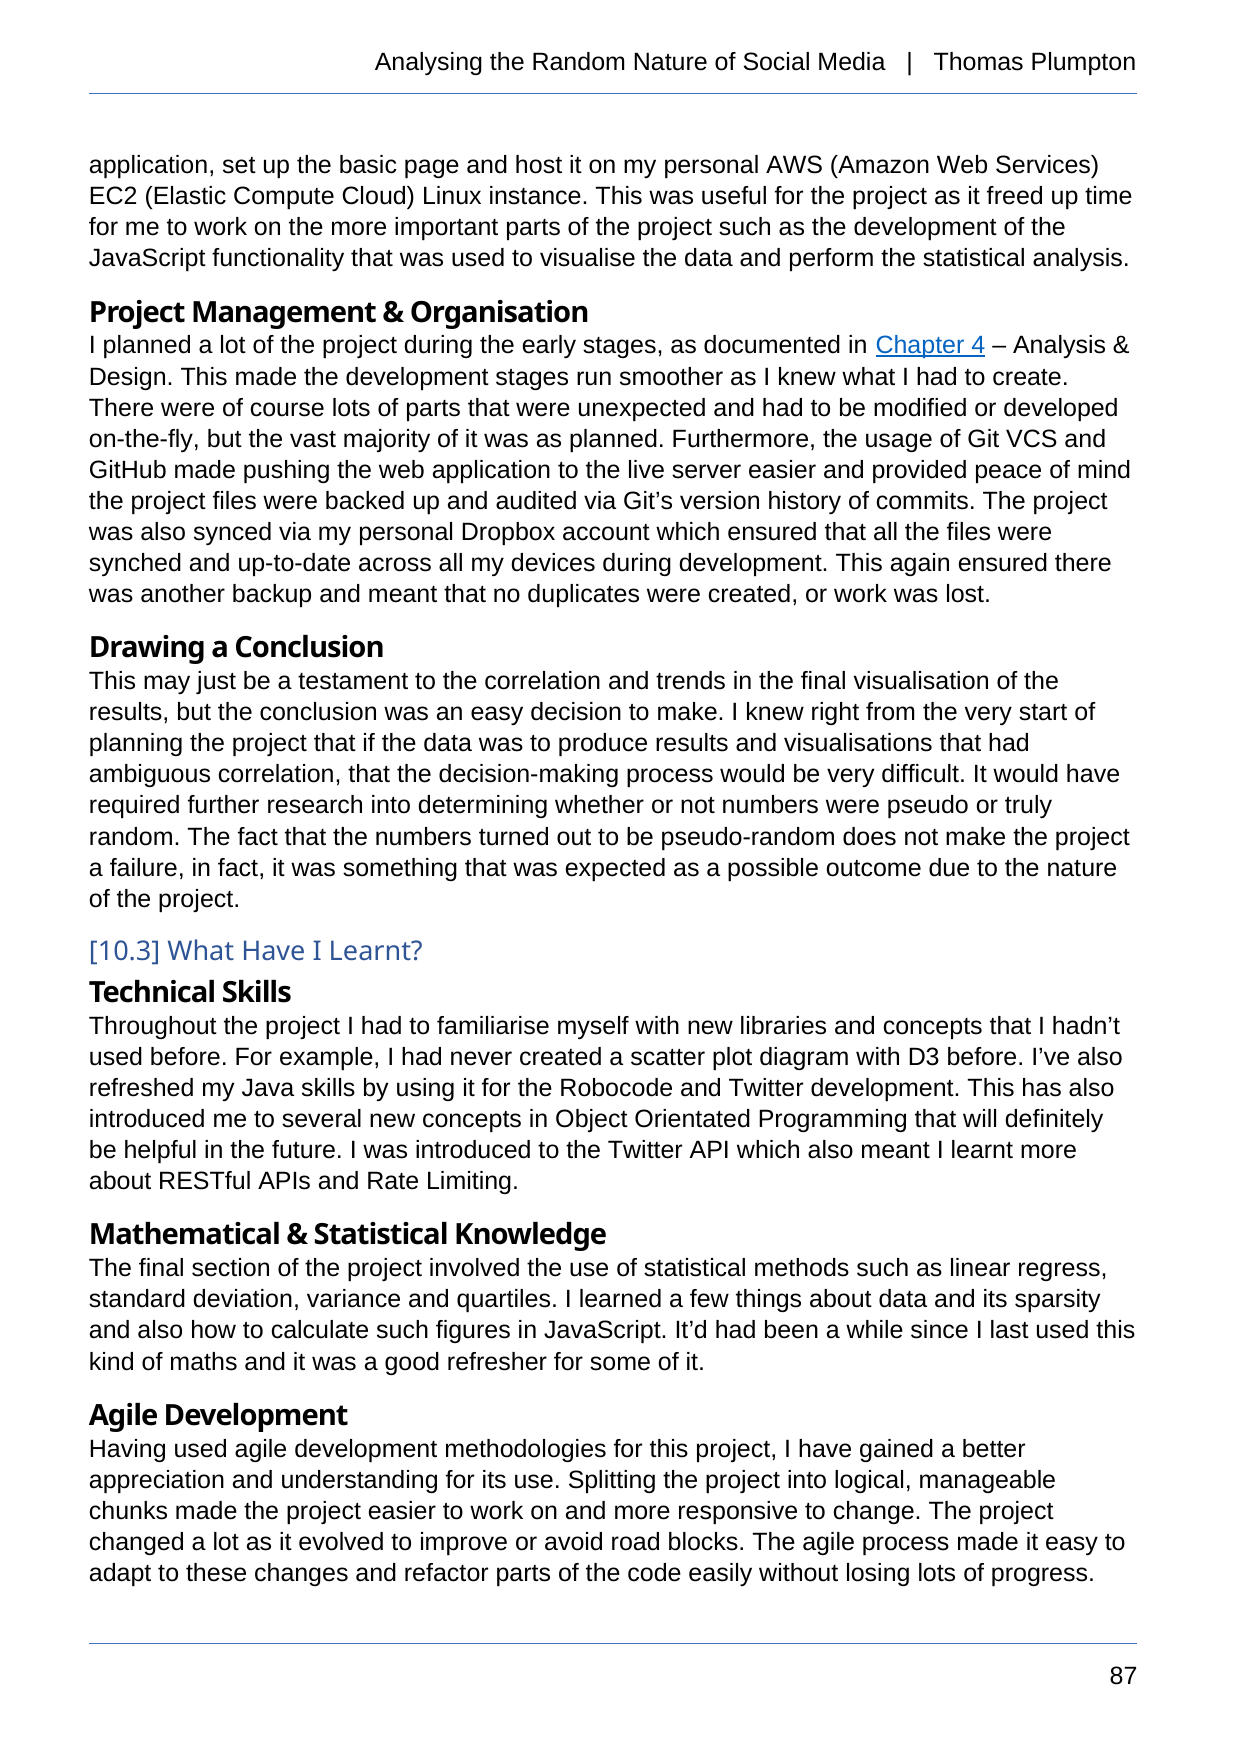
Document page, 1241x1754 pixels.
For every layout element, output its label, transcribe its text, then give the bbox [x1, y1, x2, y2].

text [89, 150, 1137, 272]
title Technical Skills [89, 971, 1137, 1011]
text Throughout the project I had to familiarise myself with new libraries and concepts that I hadn’t used before. For example, I had never created a scatter plot diagram with D3 before. I’ve also refreshed my Java skills by using it for the Robocode and Twitter development. This has also introduced me to several new concepts in Object Orientated Programming that will definitely be helpful in the future. I was introduced to the Twitter API which also meant I learnt more about RESTful APIs and Rate Limiting. [89, 1011, 1137, 1195]
title Agile Development [89, 1394, 1137, 1434]
text This may just be a testament to the correlation and trends in the final visualisation of the results, but the conclusion was an easy decision to make. I knew right from the very start of planning the project that if the data was to produce results and visualisations that had ambiguous correlation, that the decision-making process would be very difficult. It would have required further research into determining whether or not numbers were pseudo or truly random. The fact that the numbers turned out to be pseudo-random does not make the project a failure, in fact, it was something that was expected as a possible outcome due to the nature of the project. [89, 666, 1137, 912]
text The final section of the project involved the use of statistical methods such as linear regress, standard deviation, variance and quartiles. I learned a few things about data and its sparsity and also how to calculate such figures in JavaScript. It’d had been a while since I last used this kind of maths and it was a good refresher for some of it. [89, 1253, 1137, 1375]
title Drawing a Conclusion [89, 627, 1137, 666]
subtitle [10.3] What Have I Learnt? [89, 931, 1137, 968]
title Project Management & Organisation [89, 291, 1137, 331]
text I planned a lot of the project during the early stages, as documented in Chapter 4 – Analysis & Design. This made the development stages run smoother as I knew what I had to create. There were of course lots of parts that were unexpected and had to be modified or developed on-the-fly, but the vast majority of it was as planned. Furthermore, the usage of Git VCS and GitHub made pushing the web application to the live server easier and provided peace of mind the project files were backed up and audited via Git’s version history of commits. The project was also synced via my personal Dropbox account which ensured that all the files were synched and up-to-date across all my devices during development. This again ensured there was another backup and meant that no duplicates were created, or work was lost. [89, 331, 1137, 608]
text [89, 1434, 1137, 1587]
title Mathematical & Statistical Knowledge [89, 1214, 1137, 1253]
